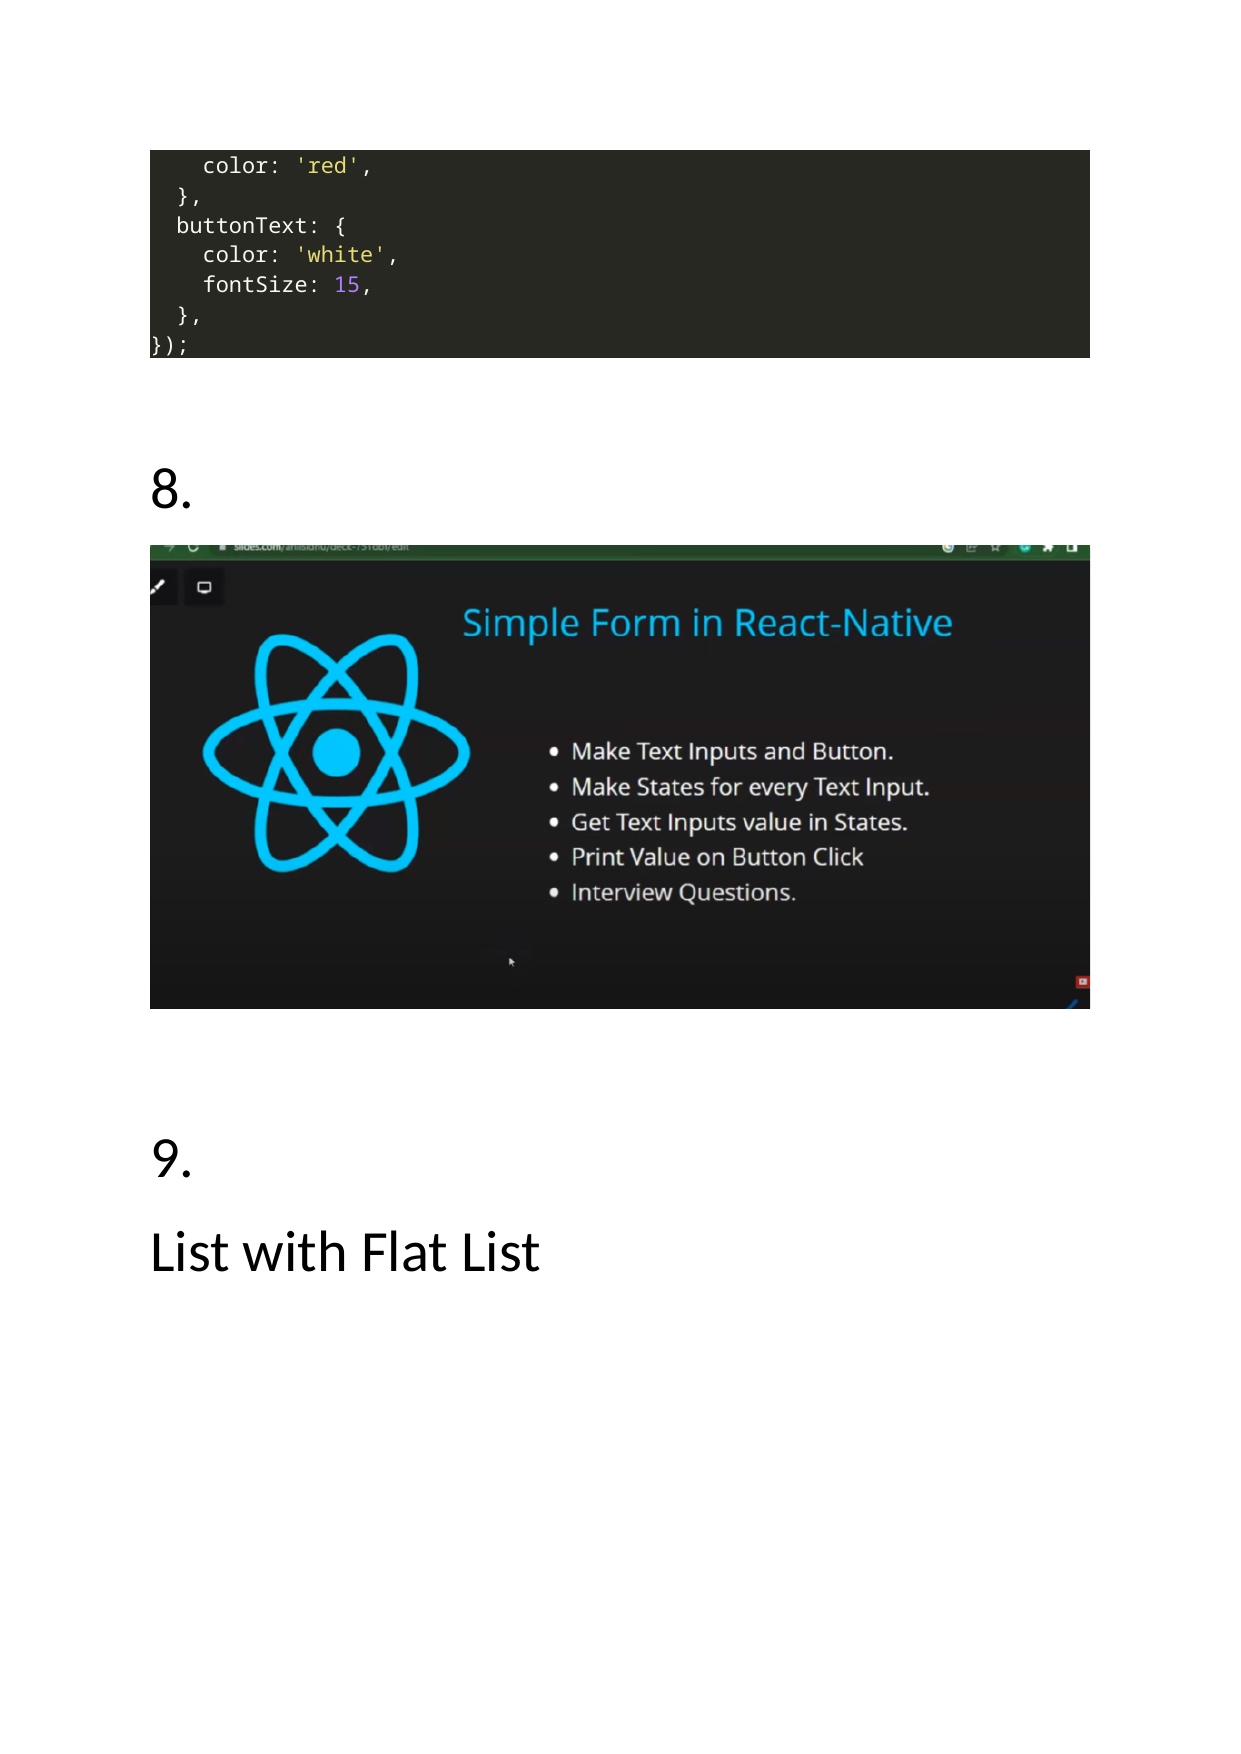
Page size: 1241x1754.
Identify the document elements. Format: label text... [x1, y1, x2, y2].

text 8. [150, 452, 1090, 523]
text buttonText: { [150, 209, 1090, 239]
text 9. [150, 1121, 1090, 1192]
text }, [150, 299, 1090, 329]
text fontSize: 15, [150, 269, 1090, 299]
text List with Flat List [150, 1215, 1090, 1286]
text color: 'white', [150, 239, 1090, 269]
picture [150, 545, 1091, 1009]
text }, [150, 180, 1090, 209]
text color: 'red', [150, 150, 1090, 180]
text }); [150, 329, 1090, 358]
